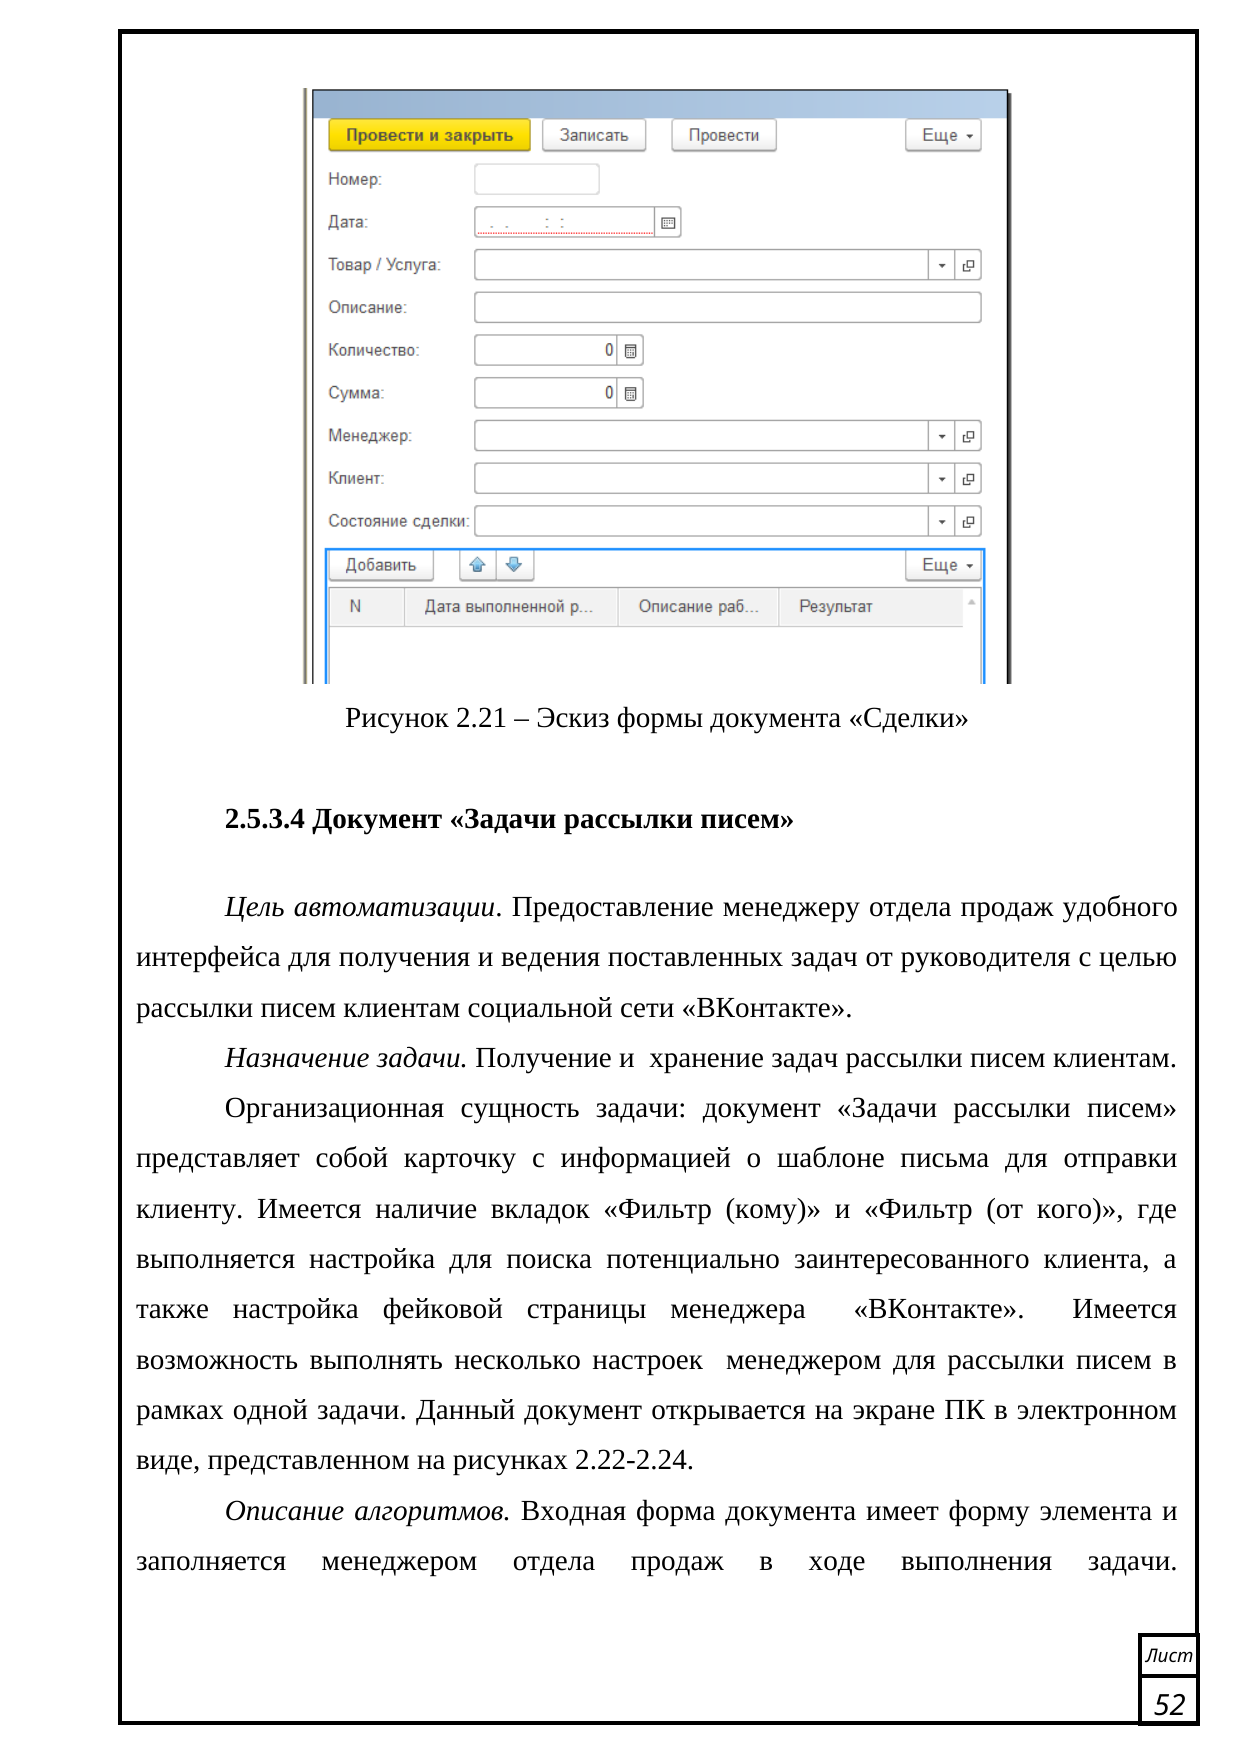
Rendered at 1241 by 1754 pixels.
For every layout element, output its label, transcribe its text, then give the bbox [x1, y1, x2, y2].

list Рисунок 2.21 – Эскиз формы документа «Сделки» [136, 701, 1178, 734]
text Цель автоматизации. Предоставление менеджеру отдела продаж удобного интерфейса для получения и ведения поставленных задач от руководителя с целью рассылки писем клиентам социальной сети «ВКонтакте». [136, 889, 1178, 1023]
picture [302, 88, 1012, 684]
text Организационная сущность задачи: документ «Задачи рассылки писем» представляет собой карточку с информацией о шаблоне письма для отправки клиенту. Имеется наличие вкладок «Фильтр (кому)» и «Фильтр (от кого)», где выполняется настройка для поиска потенциально заинтересованного клиента, а также настройка фейковой страницы менеджера «ВКонтакте». Имеется возможность выполнять несколько настроек менеджером для рассылки писем в рамках одной задачи. Данный документ открывается на экране ПК в электронном виде, представленном на рисунках 2.22-2.24. [136, 1090, 1178, 1476]
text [136, 1493, 1178, 1577]
subtitle 2.5.3.4 Документ «Задачи рассылки писем» [136, 801, 1178, 835]
text Назначение задачи. Получение и хранение задач рассылки писем клиентам. [136, 1040, 1178, 1073]
